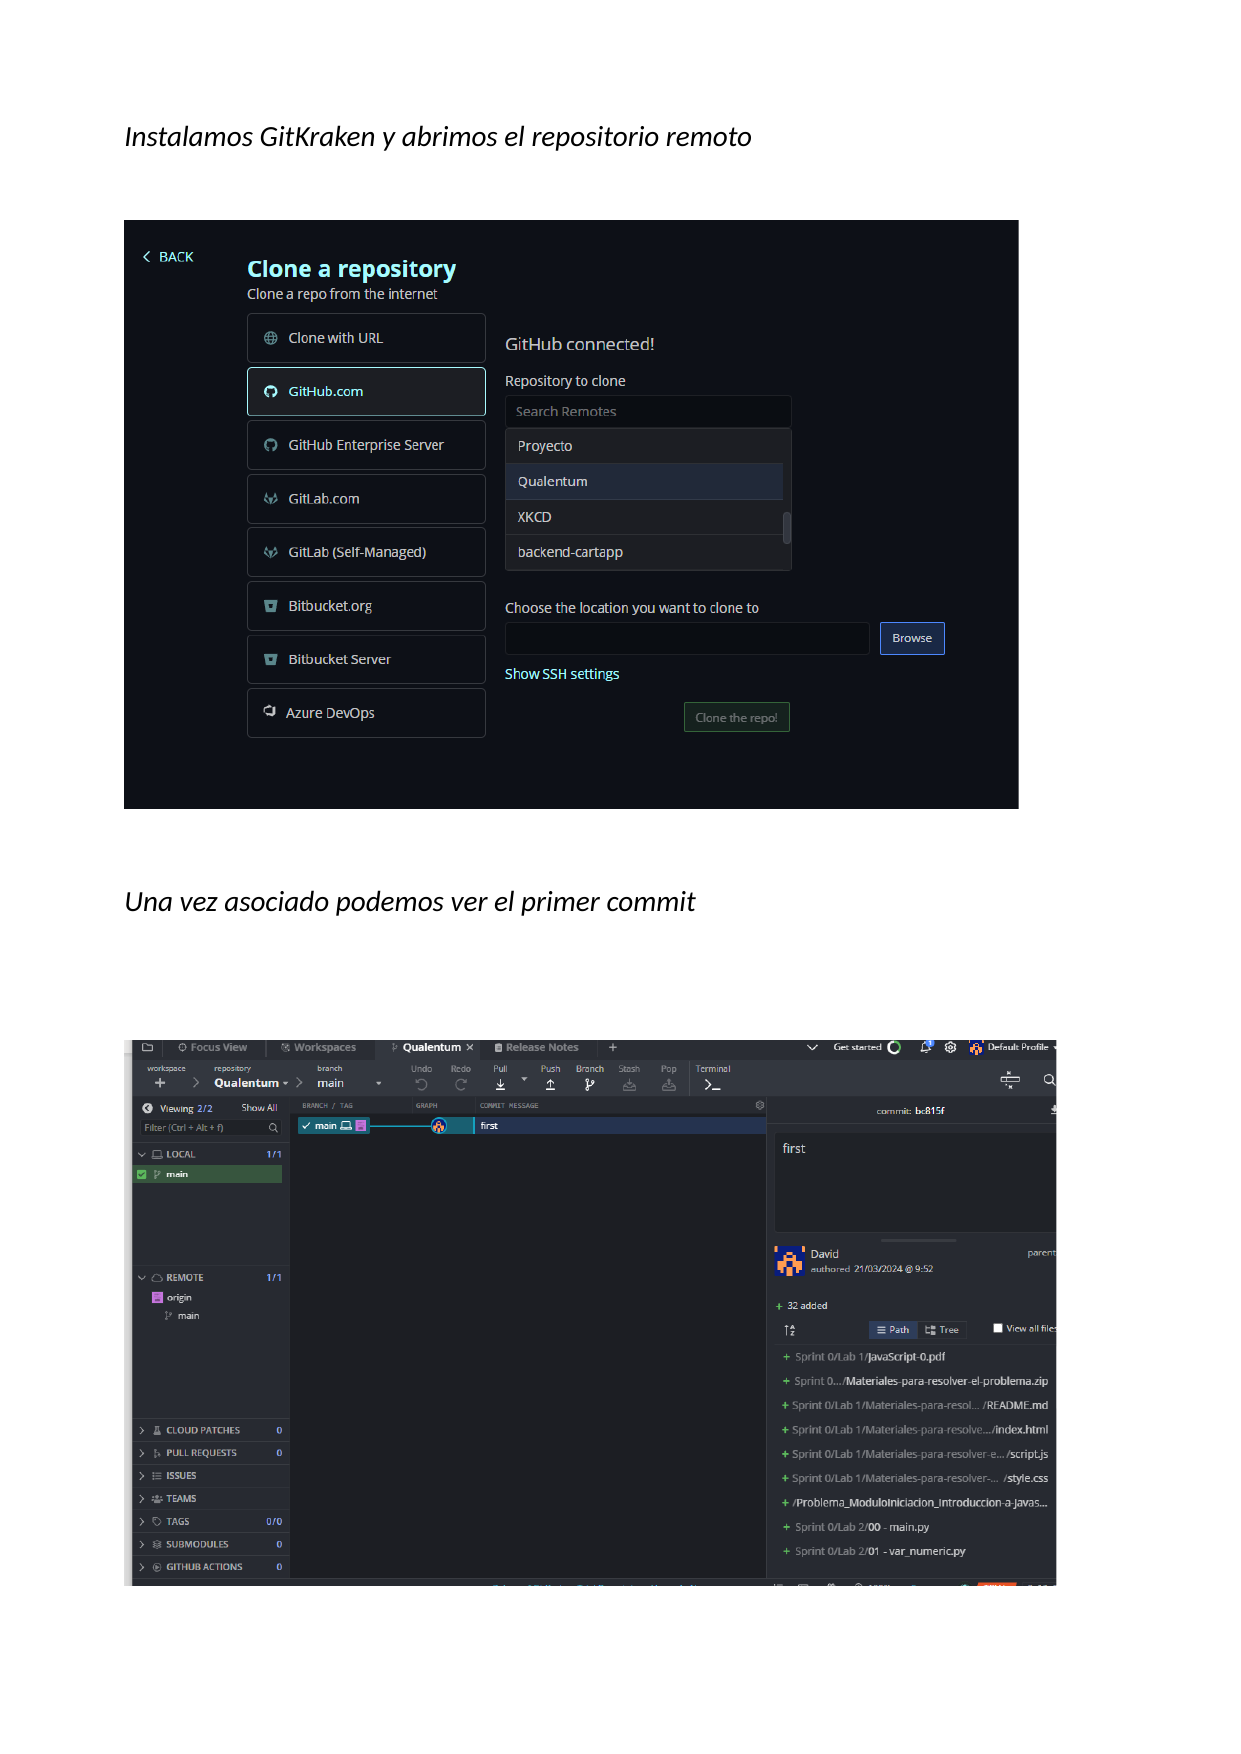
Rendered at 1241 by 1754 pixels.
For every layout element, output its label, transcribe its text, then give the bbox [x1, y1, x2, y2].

text Una vez asociado podemos ver el primer commit [124, 883, 1165, 918]
picture [124, 220, 1019, 809]
text Instalamos GitKraken y abrimos el repositorio remoto [124, 118, 1165, 154]
picture [124, 1040, 1057, 1586]
